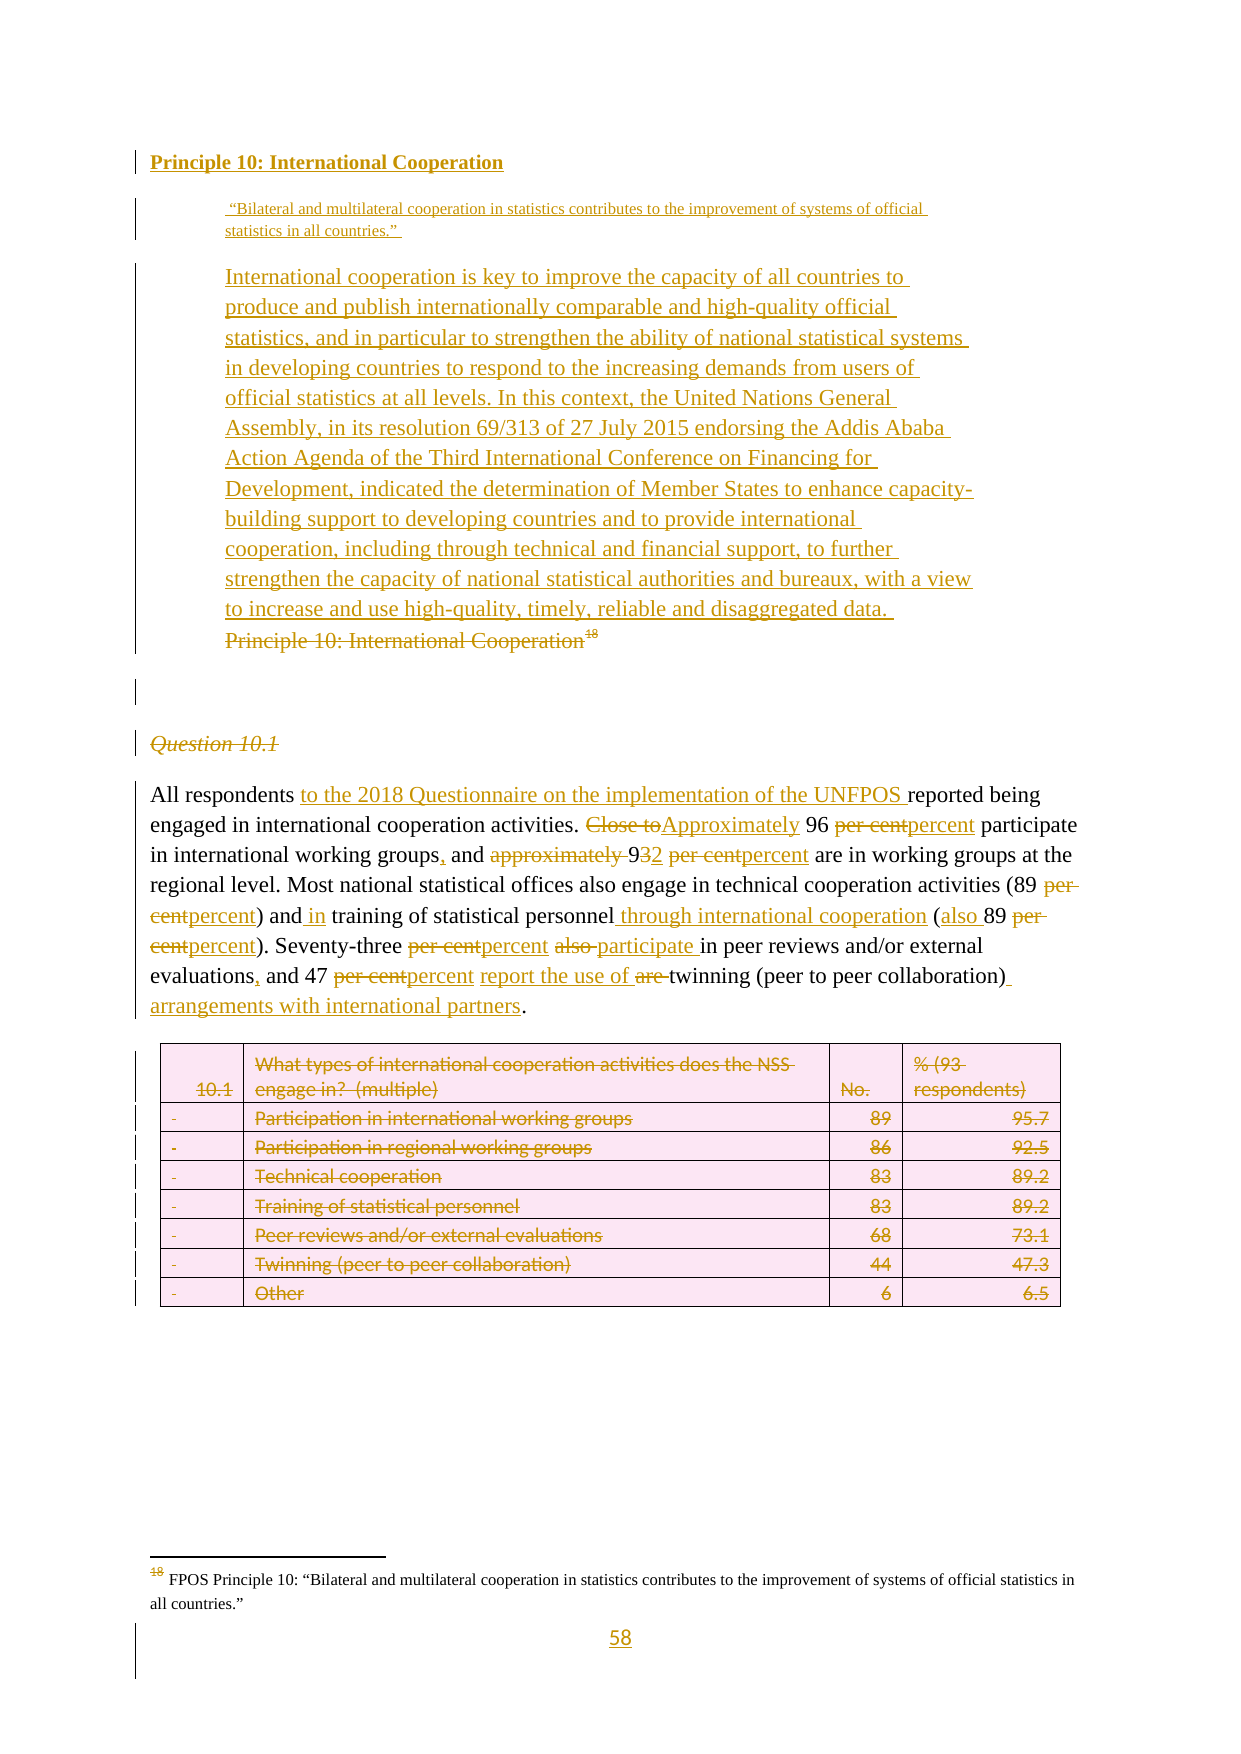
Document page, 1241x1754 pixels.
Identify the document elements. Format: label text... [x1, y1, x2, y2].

text All respondents reported being engaged in international cooperation activities. 96 participate in international working groups and 9 are in working groups at the regional level. Most national statistical offices also engage in technical cooperation activities (89 ) and training of statistical personnel (89 ). Seventy-three in peer reviews and/or external evaluations and 47 twinning (peer to peer collaboration). [150, 781, 1090, 1019]
